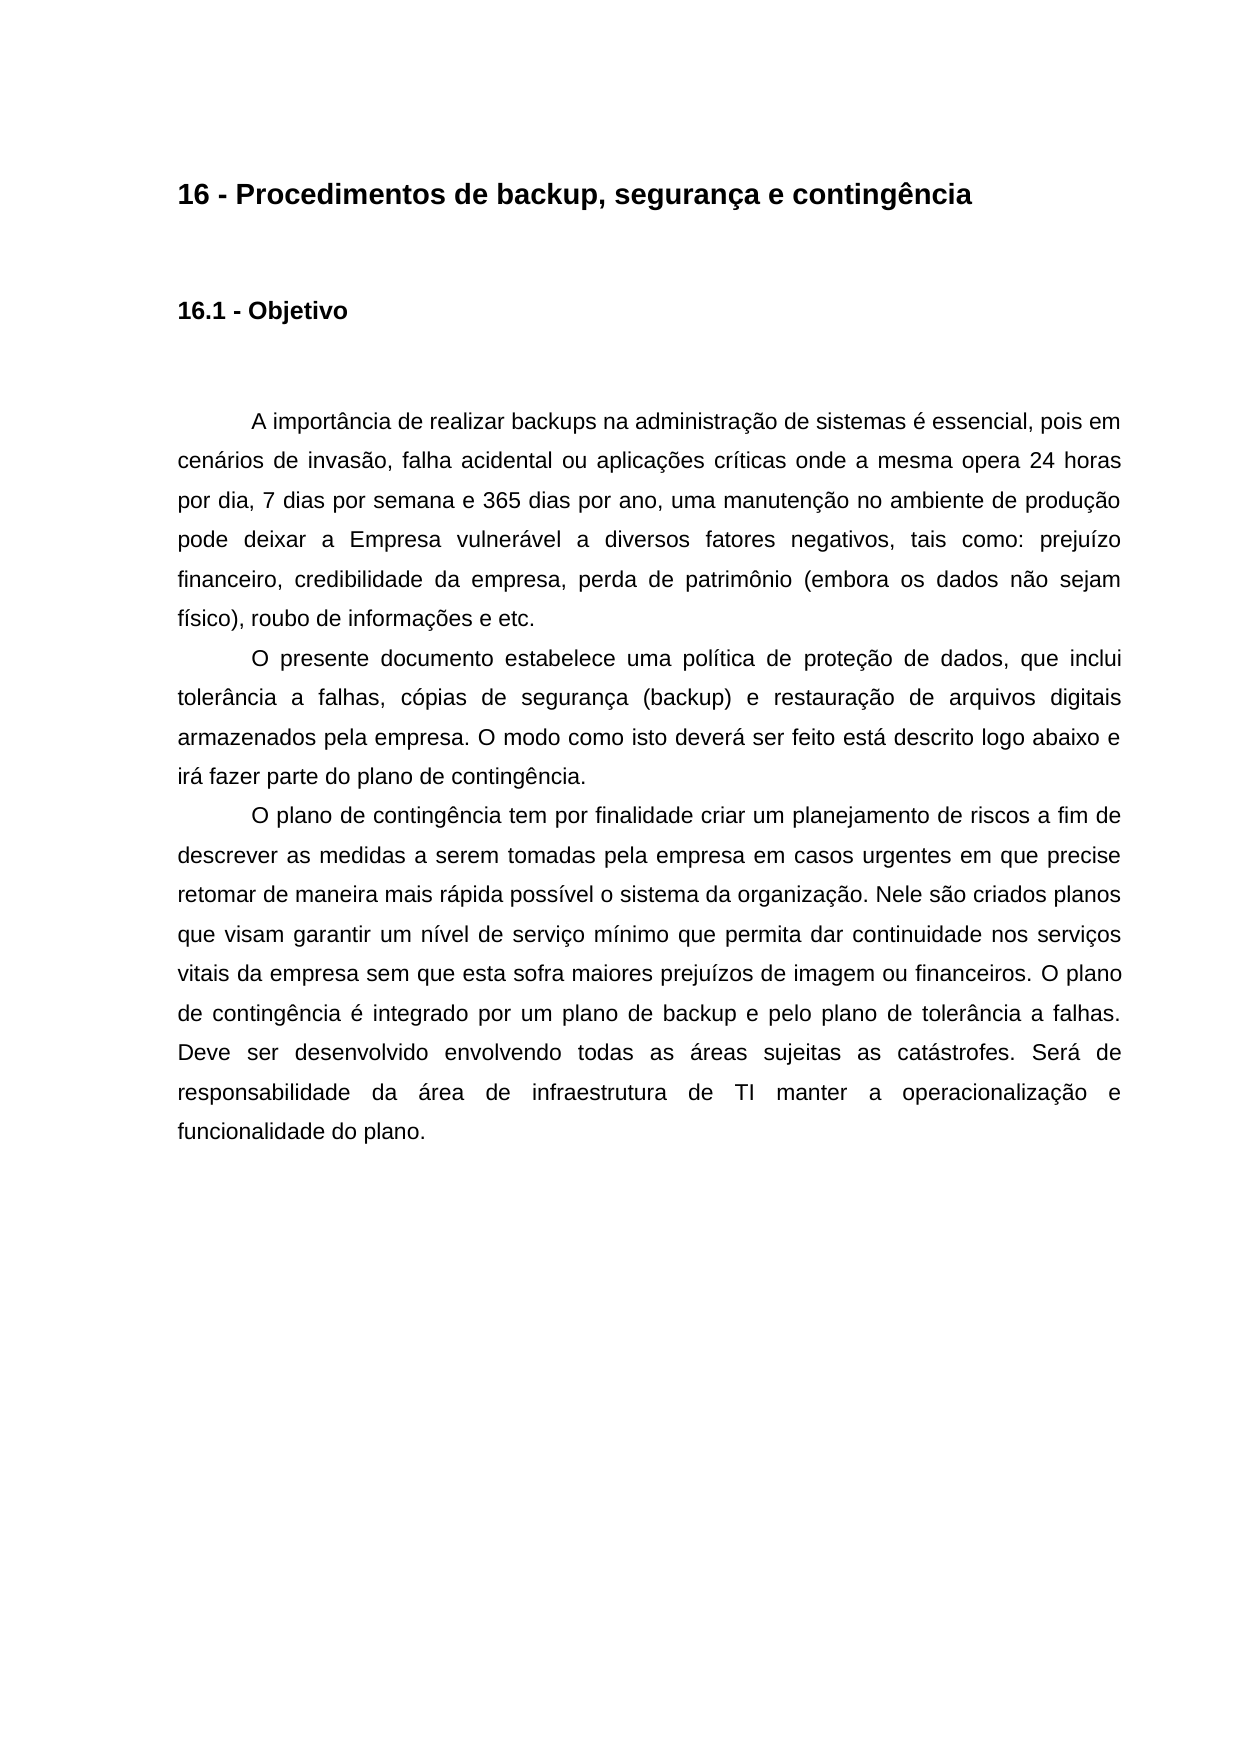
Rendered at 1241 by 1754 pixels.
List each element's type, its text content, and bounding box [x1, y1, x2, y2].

text O presente documento estabelece uma política de proteção de dados, que inclui tolerância a falhas, cópias de segurança (backup) e restauração de arquivos digitais armazenados pela empresa. O modo como isto deverá ser feito está descrito logo abaixo e irá fazer parte do plano de contingência. [177, 644, 1122, 789]
text A importância de realizar backups na administração de sistemas é essencial, pois em cenários de invasão, falha acidental ou aplicações críticas onde a mesma opera 24 horas por dia, 7 dias por semana e 365 dias por ano, uma manutenção no ambiente de produção pode deixar a Empresa vulnerável a diversos fatores negativos, tais como: prejuízo financeiro, credibilidade da empresa, perda de patrimônio (embora os dados não sejam físico), roubo de informações e etc. [177, 408, 1122, 631]
subtitle 16.1 - Objetivo [177, 296, 1122, 325]
subtitle 16 - Procedimentos de backup, segurança e contingência [177, 177, 1122, 211]
text O plano de contingência tem por finalidade criar um planejamento de riscos a fim de descrever as medidas a serem tomadas pela empresa em casos urgentes em que precise retomar de maneira mais rápida possível o sistema da organização. Nele são criados planos que visam garantir um nível de serviço mínimo que permita dar continuidade nos serviços vitais da empresa sem que esta sofra maiores prejuízos de imagem ou financeiros. O plano de contingência é integrado por um plano de backup e pelo plano de tolerância a falhas. Deve ser desenvolvido envolvendo todas as áreas sujeitas as catástrofes. Será de responsabilidade da área de infraestrutura de TI manter a operacionalização e funcionalidade do plano. [177, 802, 1122, 1145]
